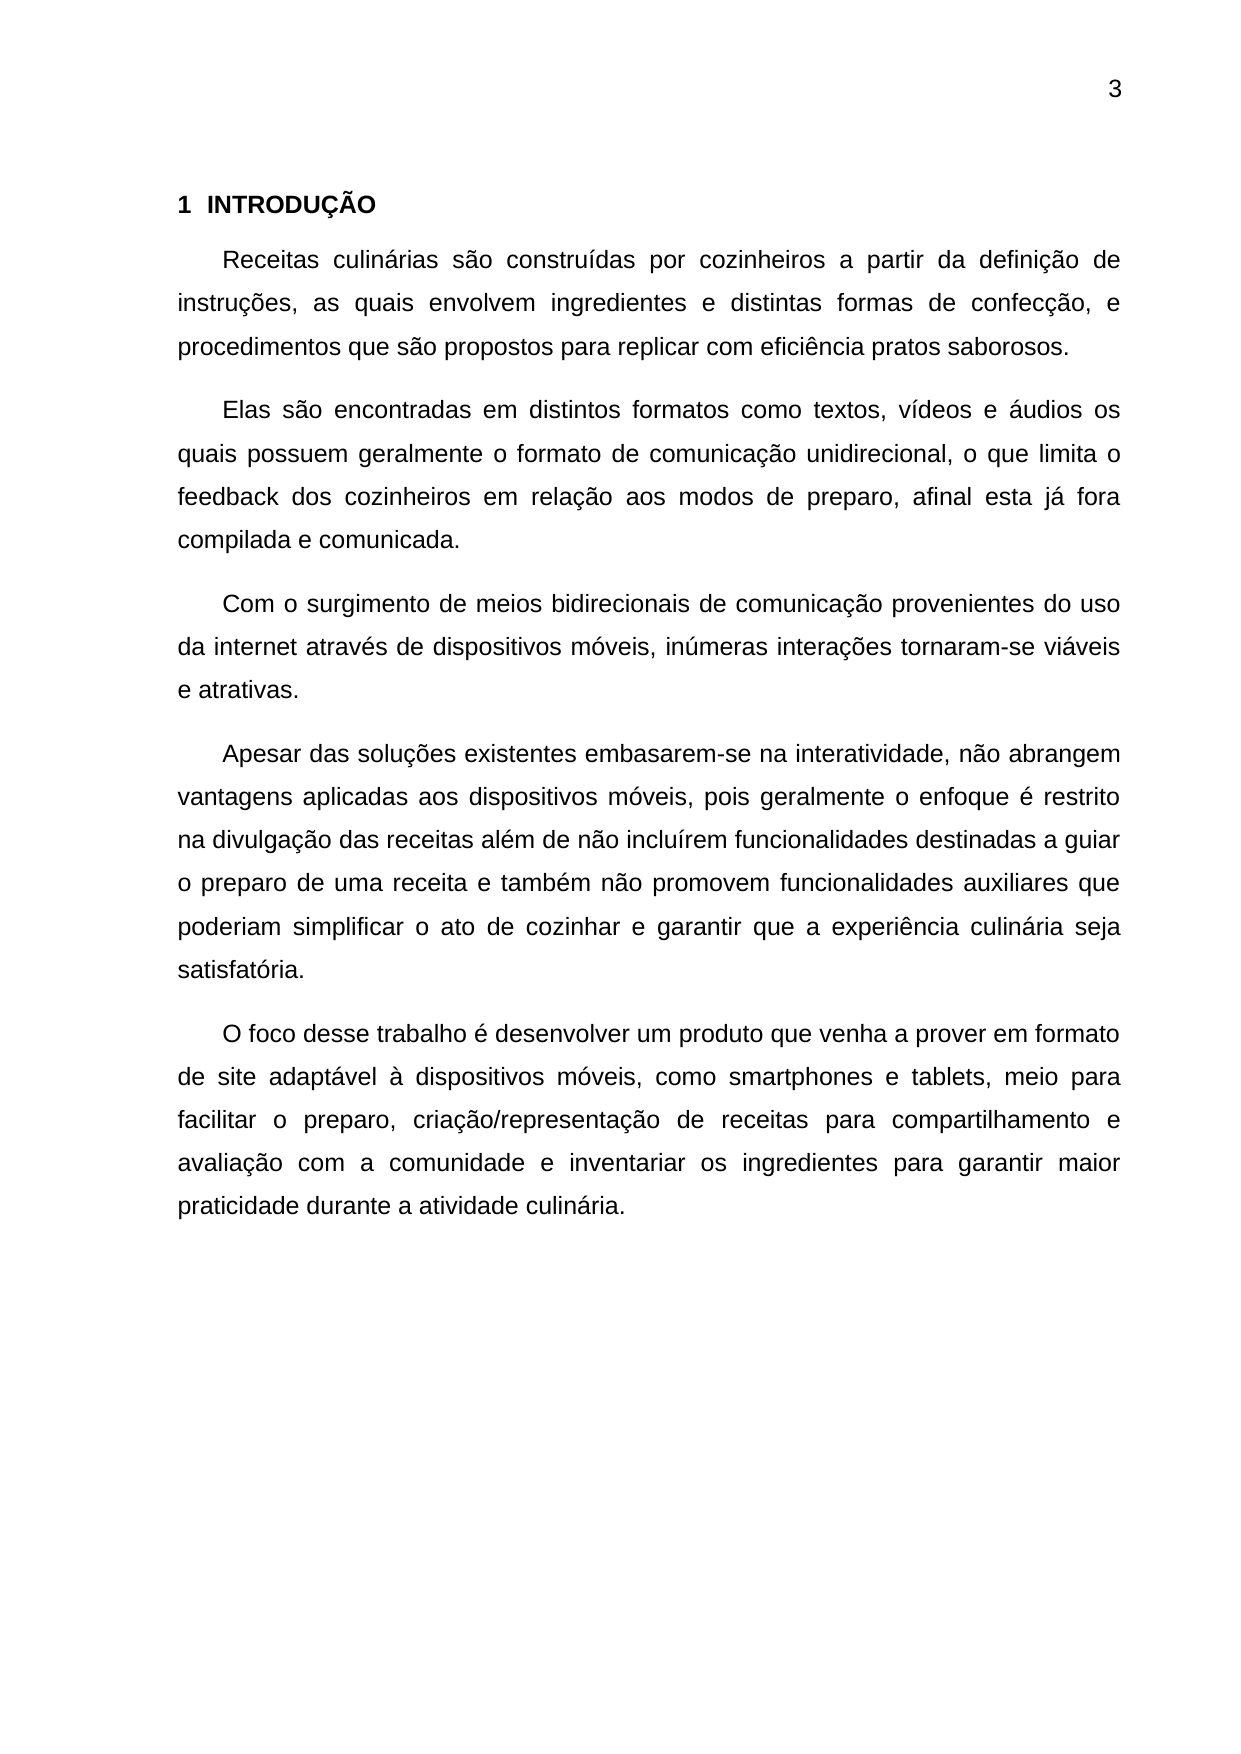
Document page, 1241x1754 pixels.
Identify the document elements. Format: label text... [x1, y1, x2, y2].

text O foco desse trabalho é desenvolver um produto que venha a prover em formato de site adaptável à dispositivos móveis, como smartphones e tablets, meio para facilitar o preparo, criação/representação de receitas para compartilhamento e avaliação com a comunidade e inventariar os ingredientes para garantir maior praticidade durante a atividade culinária. [177, 1019, 1122, 1220]
text Com o surgimento de meios bidirecionais de comunicação provenientes do uso da internet através de dispositivos móveis, inúmeras interações tornaram-se viáveis e atrativas. [177, 589, 1122, 704]
text Elas são encontradas em distintos formatos como textos, vídeos e áudios os quais possuem geralmente o formato de comunicação unidirecional, o que limita o feedback dos cozinheiros em relação aos modos de preparo, afinal esta já fora compilada e comunicada. [177, 396, 1122, 554]
text Receitas culinárias são construídas por cozinheiros a partir da definição de instruções, as quais envolvem ingredientes e distintas formas de confecção, e procedimentos que são propostos para replicar com eficiência pratos saborosos. [177, 245, 1122, 360]
text Apesar das soluções existentes embasarem-se na interatividade, não abrangem vantagens aplicadas aos dispositivos móveis, pois geralmente o enfoque é restrito na divulgação das receitas além de não incluírem funcionalidades destinadas a guiar o preparo de uma receita e também não promovem funcionalidades auxiliares que poderiam simplificar o ato de cozinhar e garantir que a experiência culinária seja satisfatória. [177, 739, 1122, 983]
subtitle INTRODUÇÃO [177, 190, 1133, 218]
